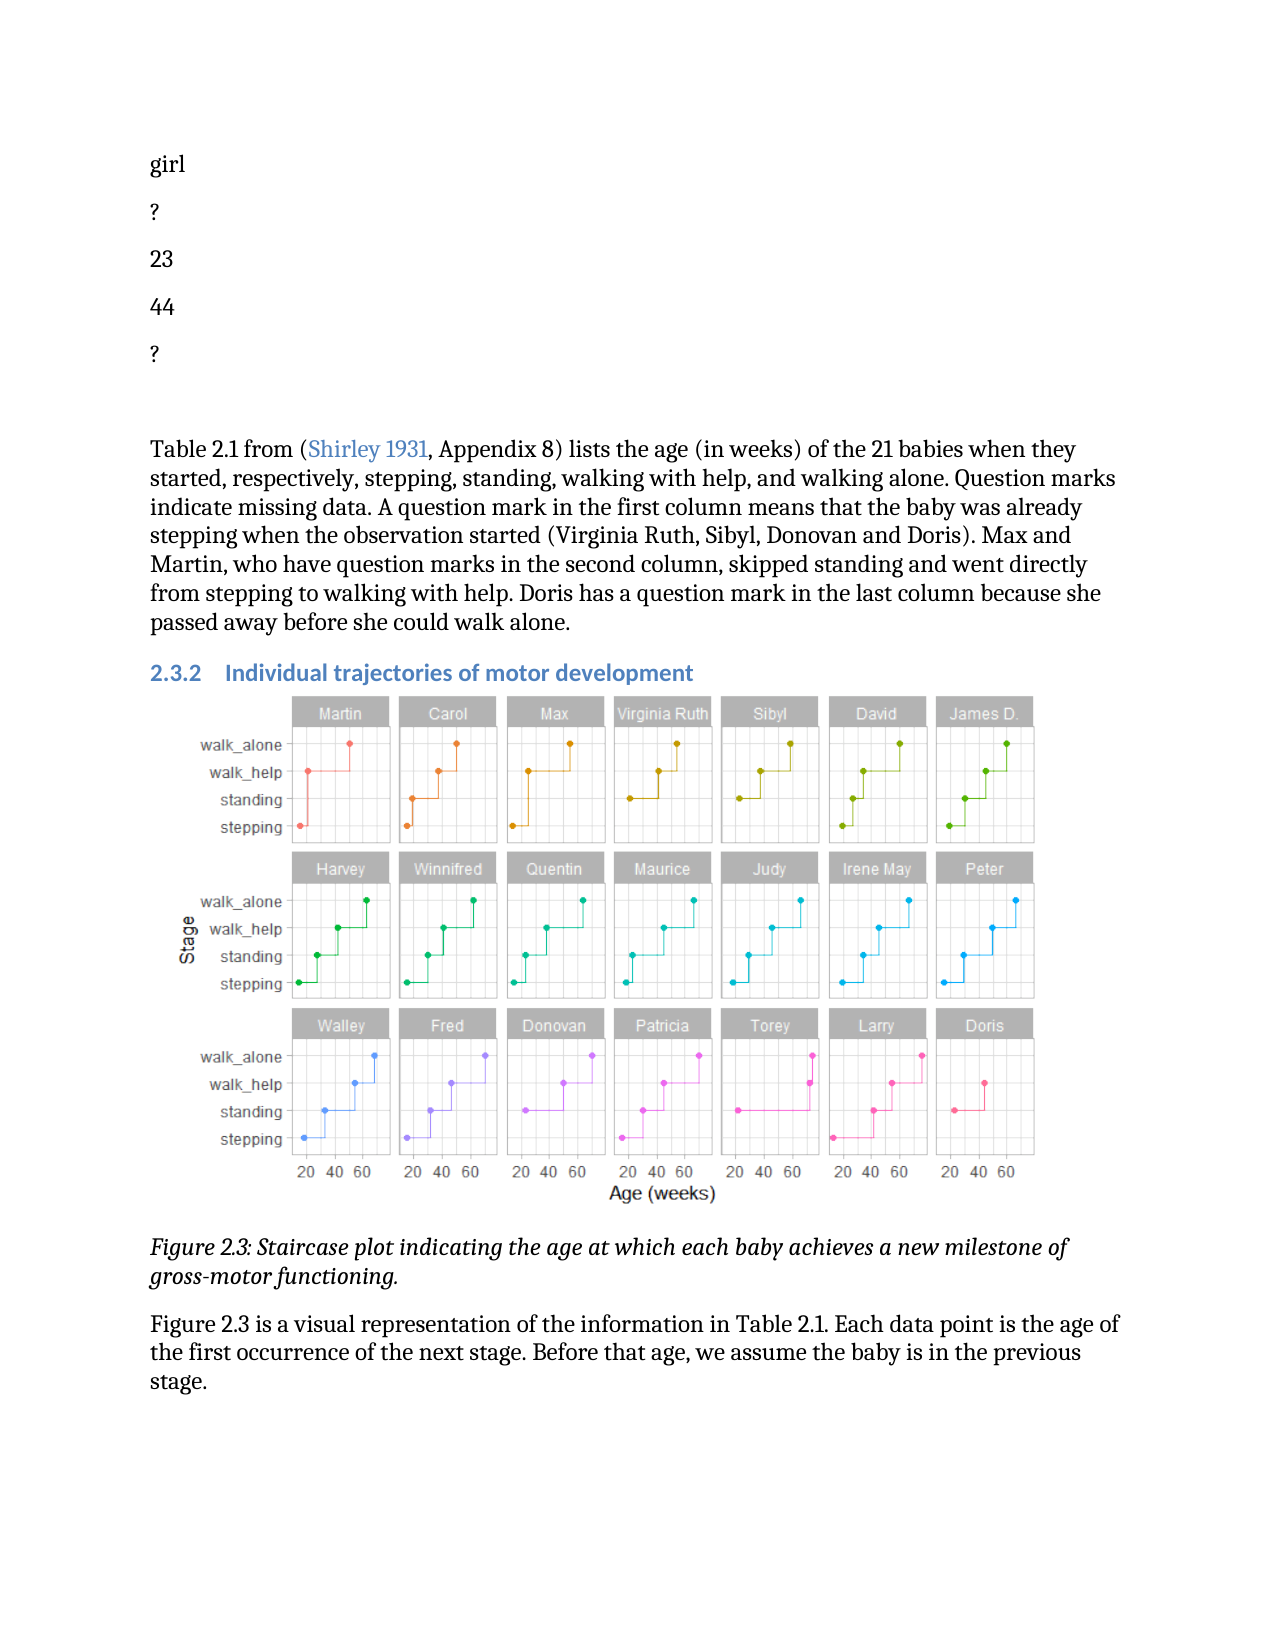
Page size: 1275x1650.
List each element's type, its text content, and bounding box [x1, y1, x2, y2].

text ? [150, 197, 1125, 226]
text girl [150, 150, 1125, 179]
text 44 [150, 292, 1125, 321]
picture [168, 687, 1044, 1213]
text 23 [150, 245, 1125, 274]
text Figure 2.3: Staircase plot indicating the age at which each baby achieves a new milestone of gross-motor functioning. [150, 1233, 1125, 1291]
text Figure 2.3 is a visual representation of the information in Table 2.1. Each data point is the age of the first occurrence of the next stage. Before that age, we assume the baby is in the previous stage. [150, 1309, 1125, 1396]
subtitle 2.3.2 Individual trajectories of motor development [150, 657, 1125, 688]
text Table 2.1 from (Shirley 1931, Appendix 8) lists the age (in weeks) of the 21 babies when they started, respectively, stepping, standing, walking with help, and walking alone. Question marks indicate missing data. A question mark in the first column means that the baby was already stepping when the observation started (Virginia Ruth, Sibyl, Donovan and Doris). Max and Martin, who have question marks in the second column, skipped standing and went directly from stepping to walking with help. Doris has a question mark in the last column because she passed away before she could walk alone. [150, 435, 1125, 636]
text ? [150, 340, 1125, 369]
